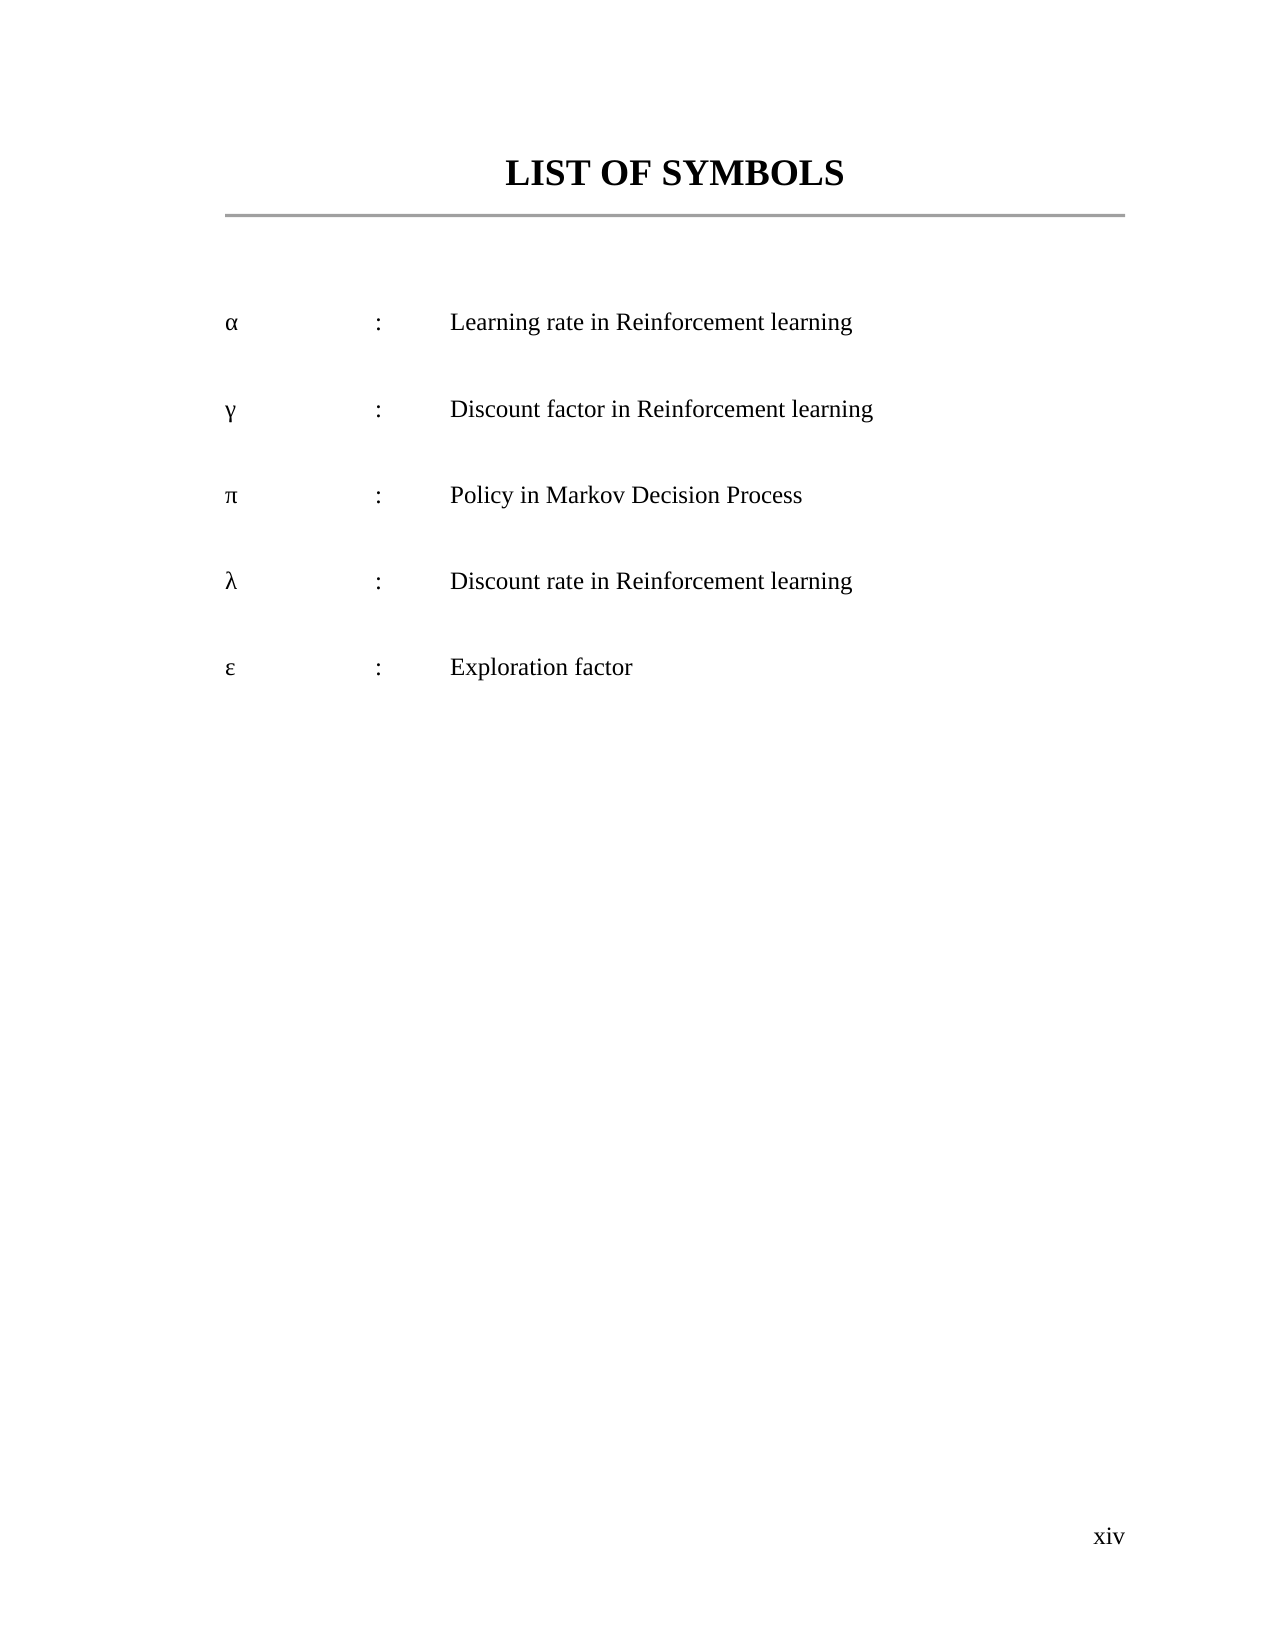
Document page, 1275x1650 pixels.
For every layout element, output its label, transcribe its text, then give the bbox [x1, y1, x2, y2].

text LIST OF SYMBOLS [225, 150, 1125, 193]
text π : Policy in Markov Decision Process [225, 480, 1125, 509]
text γ : Discount factor in Reinforcement learning [450, 394, 1125, 422]
text λ : Discount rate in Reinforcement learning [225, 566, 1125, 595]
text ε : Exploration factor [225, 652, 1125, 681]
text α : Learning rate in Reinforcement learning [225, 307, 1125, 336]
